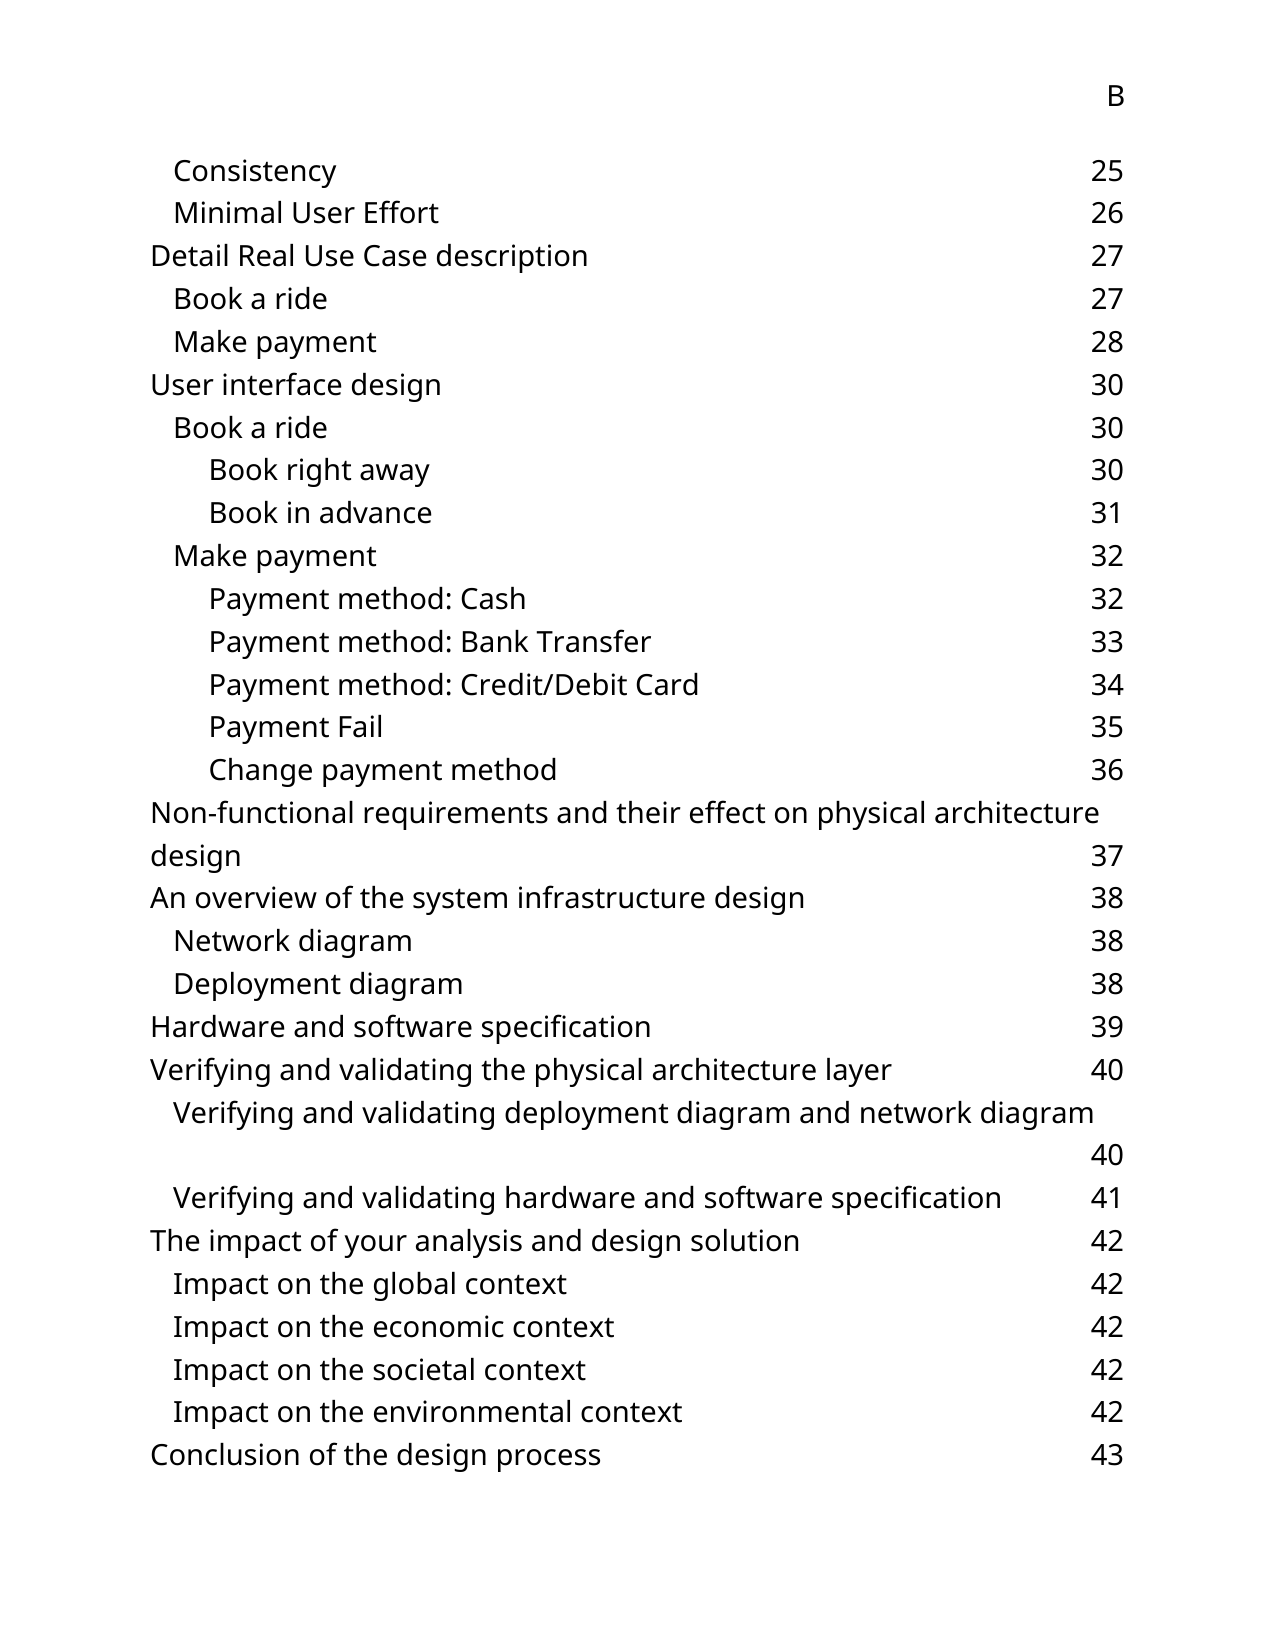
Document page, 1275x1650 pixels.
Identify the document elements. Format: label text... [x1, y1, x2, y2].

text Payment method: Cash 32 [208, 578, 1125, 618]
text Verifying and validating hardware and software specification 41 [173, 1177, 1125, 1217]
text Payment method: Bank Transfer 33 [208, 621, 1125, 661]
text Verifying and validating the physical architecture layer 40 [150, 1049, 1125, 1089]
text Impact on the societal context 42 [173, 1349, 1125, 1388]
text User interface design 30 [150, 364, 1125, 404]
text Minimal User Effort 26 [173, 193, 1125, 232]
text The impact of your analysis and design solution 42 [150, 1220, 1125, 1260]
text Impact on the environmental context 42 [173, 1392, 1125, 1431]
text Book a ride 30 [173, 407, 1125, 447]
text Book right away 30 [208, 450, 1125, 489]
text Payment Fail 35 [208, 707, 1125, 746]
text Book a ride 27 [173, 278, 1125, 318]
text Detail Real Use Case description 27 [150, 236, 1125, 275]
text Consistency 25 [173, 150, 1125, 190]
text An overview of the system infrastructure design 38 [150, 878, 1125, 917]
text Conclusion of the design process 43 [150, 1434, 1125, 1474]
text Impact on the economic context 42 [173, 1306, 1125, 1346]
text Book in advance 31 [208, 492, 1125, 532]
text Change payment method 36 [208, 749, 1125, 789]
text Non-functional requirements and their effect on physical architecture design 37 [150, 792, 1125, 875]
text Impact on the global context 42 [173, 1263, 1125, 1303]
text Make payment 32 [173, 535, 1125, 575]
text Network diagram 38 [173, 921, 1125, 960]
text Verifying and validating deployment diagram and network diagram 40 [173, 1092, 1125, 1174]
text Make payment 28 [173, 321, 1125, 361]
text Hardware and software specification 39 [150, 1006, 1125, 1046]
text Payment method: Credit/Debit Card 34 [208, 664, 1125, 703]
text Deployment diagram 38 [173, 963, 1125, 1003]
